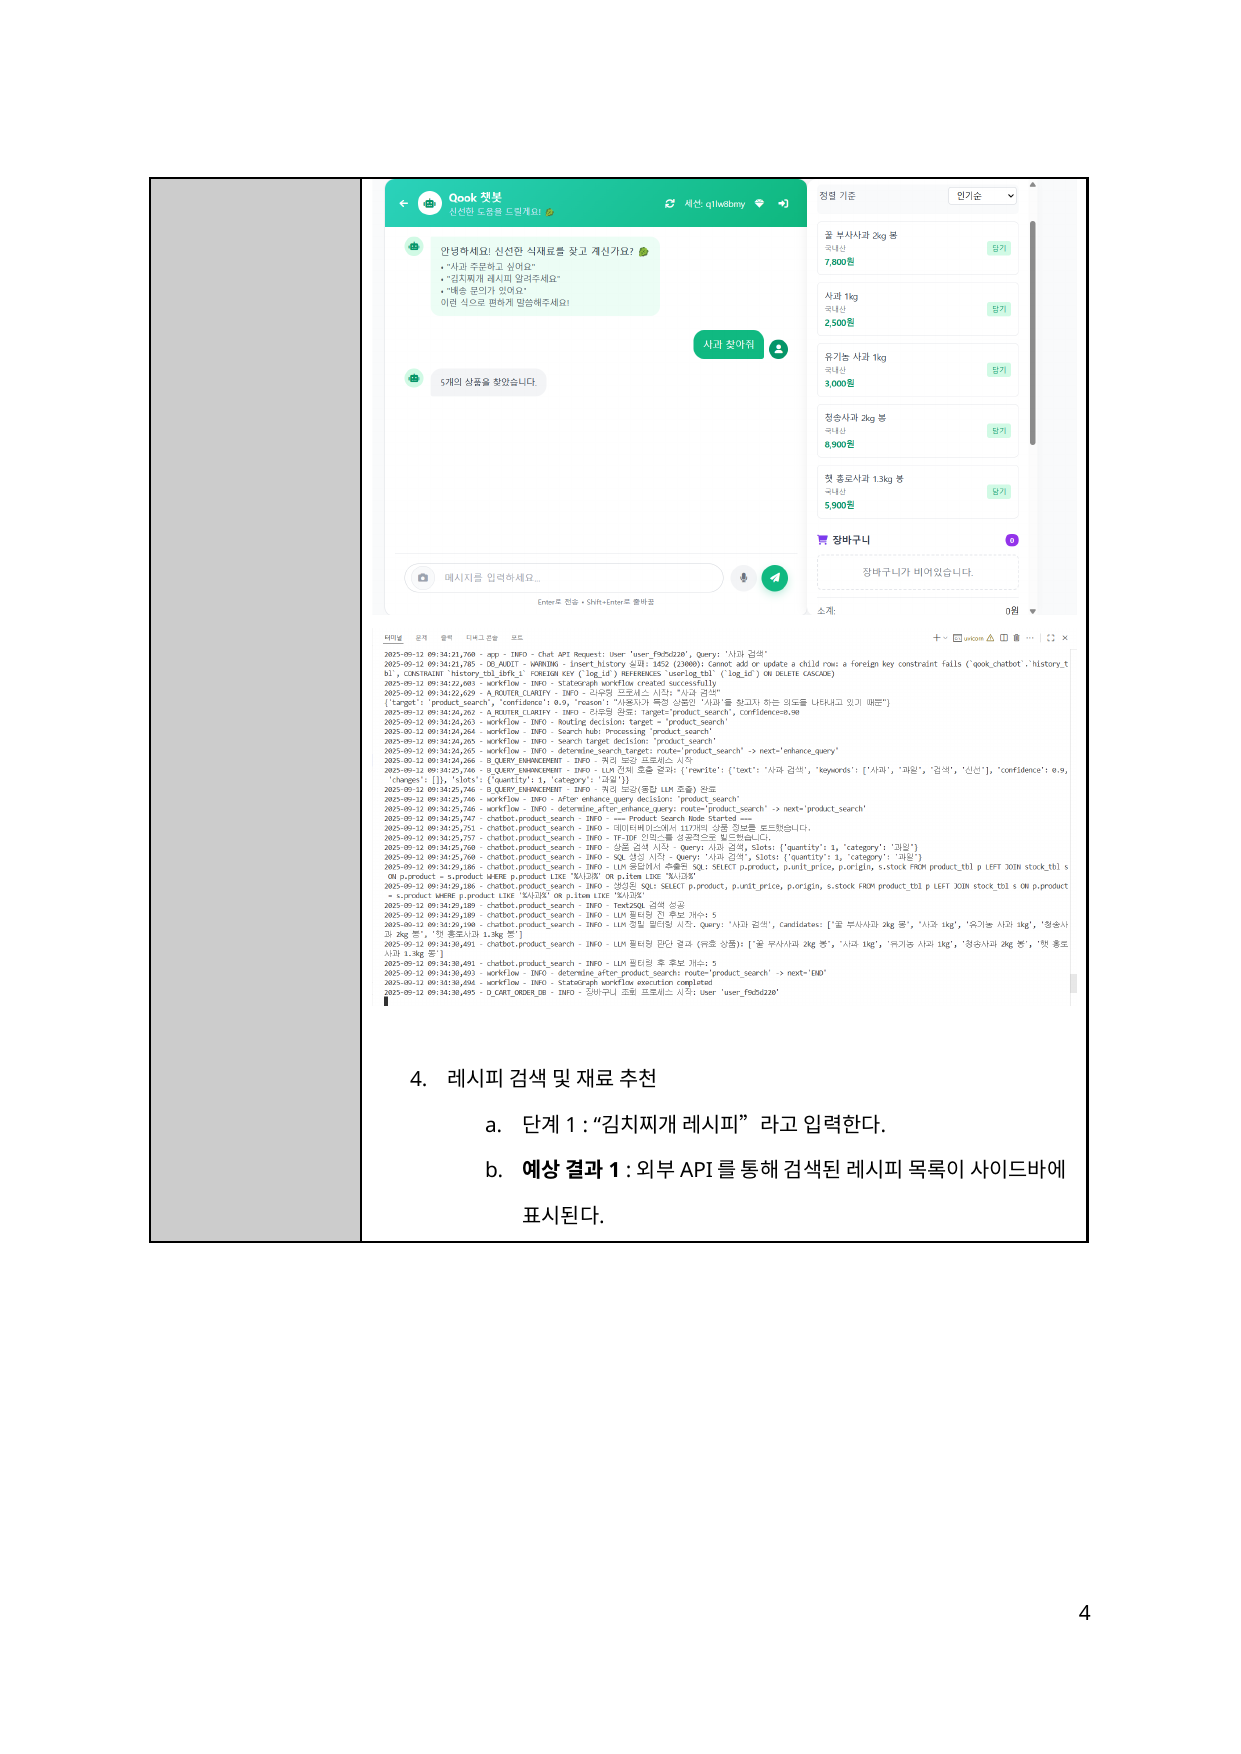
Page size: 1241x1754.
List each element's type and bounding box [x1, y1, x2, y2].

picture [372, 628, 1077, 1006]
picture [372, 179, 1077, 615]
